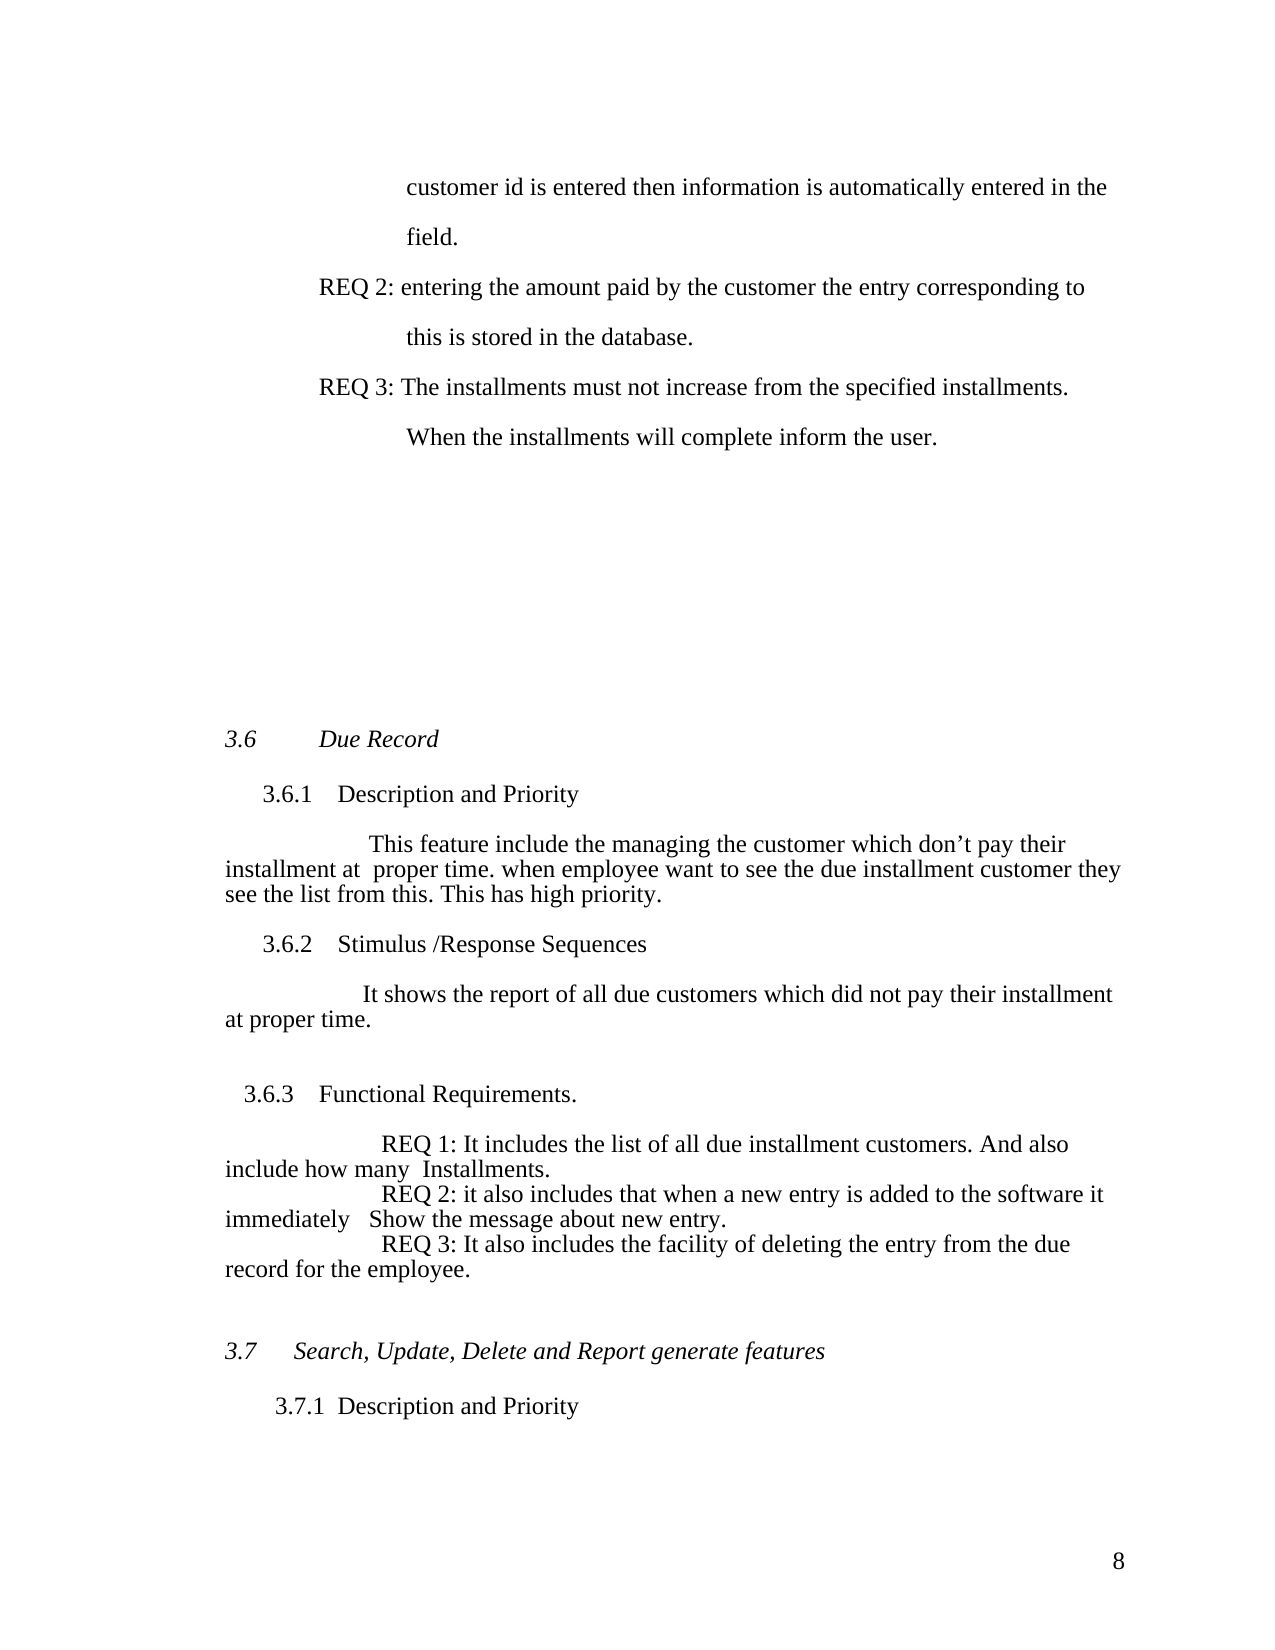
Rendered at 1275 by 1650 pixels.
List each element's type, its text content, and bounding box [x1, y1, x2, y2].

subtitle 3.6.1 Description and Priority [262, 782, 1125, 807]
text REQ 2: entering the amount paid by the customer the entry corresponding to [225, 275, 1125, 300]
text It shows the report of all due customers which did not pay their installment at proper time. [225, 982, 1125, 1032]
text REQ 3: It also includes the facility of deleting the entry from the due record for the employee. [225, 1232, 1125, 1282]
text customer id is entered then information is automatically entered in the [225, 175, 1125, 200]
text field. [225, 225, 1125, 250]
subtitle 3.7 Search, Update, Delete and Report generate features [225, 1336, 1125, 1365]
text REQ 1: It includes the list of all due installment customers. And also include how many Installments. [225, 1132, 1125, 1182]
text REQ 2: it also includes that when a new entry is added to the software it immediately Show the message about new entry. [225, 1182, 1125, 1232]
subtitle 3.6.2 Stimulus /Response Sequences [262, 932, 1125, 957]
text 3.6.3 Functional Requirements. [225, 1082, 1125, 1107]
text When the installments will complete inform the user. [225, 425, 1125, 450]
text This feature include the managing the customer which don’t pay their installment at proper time. when employee want to see the due installment customer they see the list from this. This has high priority. [225, 832, 1125, 907]
subtitle 3.7.1 Description and Priority [225, 1394, 1125, 1419]
text this is stored in the database. [225, 325, 1125, 350]
subtitle 3.6 Due Record [225, 724, 1125, 753]
text REQ 3: The installments must not increase from the specified installments. [225, 375, 1125, 400]
